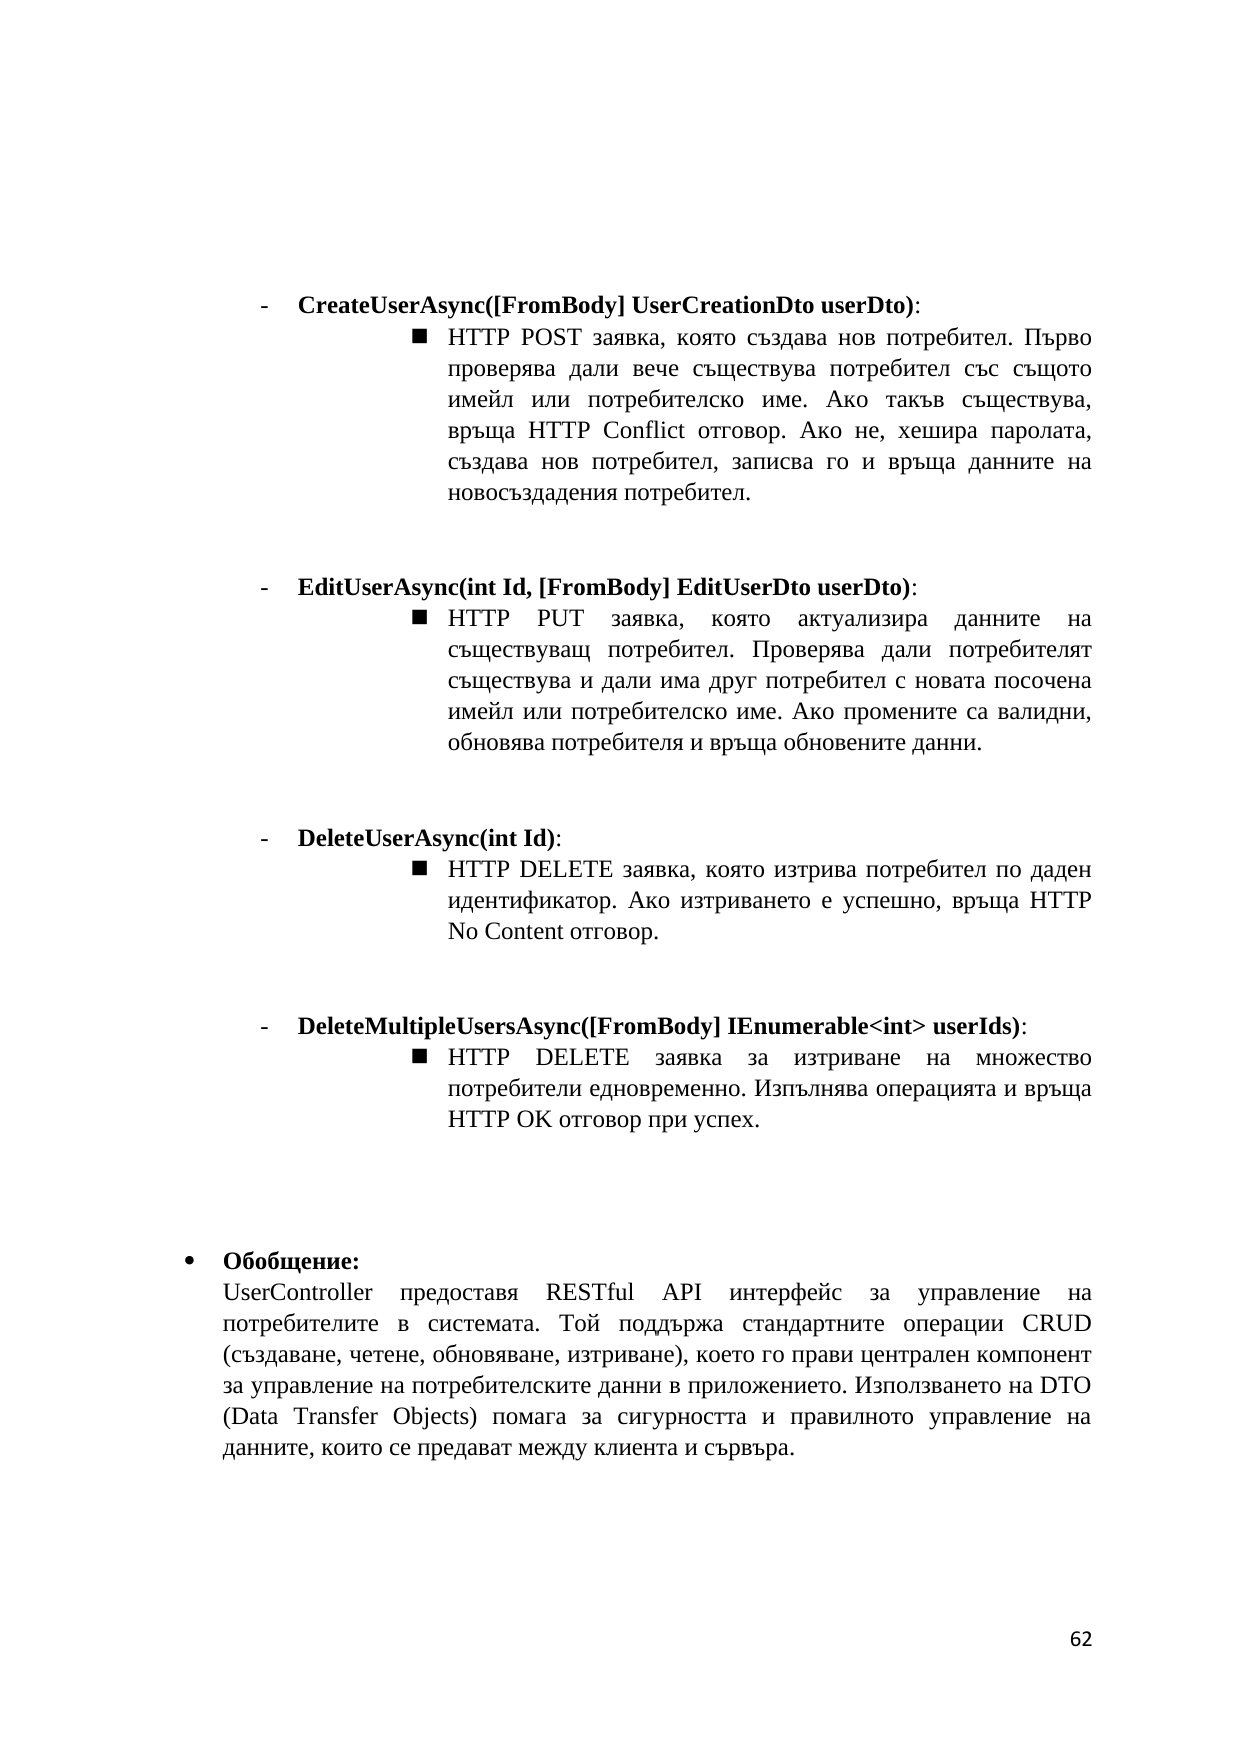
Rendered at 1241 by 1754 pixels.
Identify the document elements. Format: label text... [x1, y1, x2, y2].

list HTTP DELETE заявка за изтриване на множество потребители едновременно. Изпълнява операцията и връща HTTP OK отговор при успех. [410, 1042, 1093, 1133]
list DeleteUserAsync(int Id): [260, 823, 1093, 852]
list HTTP PUT заявка, която актуализира данните на съществуващ потребител. Проверява дали потребителят съществува и дали има друг потребител с новата посочена имейл или потребителско име. Ако промените са валидни, обновява потребителя и връща обновените данни. [410, 603, 1093, 756]
list EditUserAsync(int Id, [FromBody] EditUserDto userDto): [260, 572, 1093, 601]
list CreateUserAsync([FromBody] UserCreationDto userDto): [260, 291, 1093, 319]
list HTTP DELETE заявка, която изтрива потребител по даден идентификатор. Ако изтриването е успешно, връща HTTP No Content отговор. [410, 854, 1093, 945]
list UserController предоставя RESTful API интерфейс за управление на потребителите в системата. Той поддържа стандартните операции CRUD (създаване, четене, обновяване, изтриване), което го прави централен компонент за управление на потребителските данни в приложението. Използването на DTO (Data Transfer Objects) помага за сигурността и правилното управление на данните, които се предават между клиента и сървъра. [223, 1277, 1093, 1461]
list Обобщение: [185, 1246, 1093, 1275]
list HTTP POST заявка, която създава нов потребител. Първо проверява дали вече съществува потребител със същото имейл или потребителско име. Ако такъв съществува, връща HTTP Conflict отговор. Ако не, хешира паролата, създава нов потребител, записва го и връща данните на новосъздадения потребител. [410, 322, 1093, 506]
list DeleteMultipleUsersAsync([FromBody] IEnumerable<int> userIds): [260, 1011, 1093, 1040]
